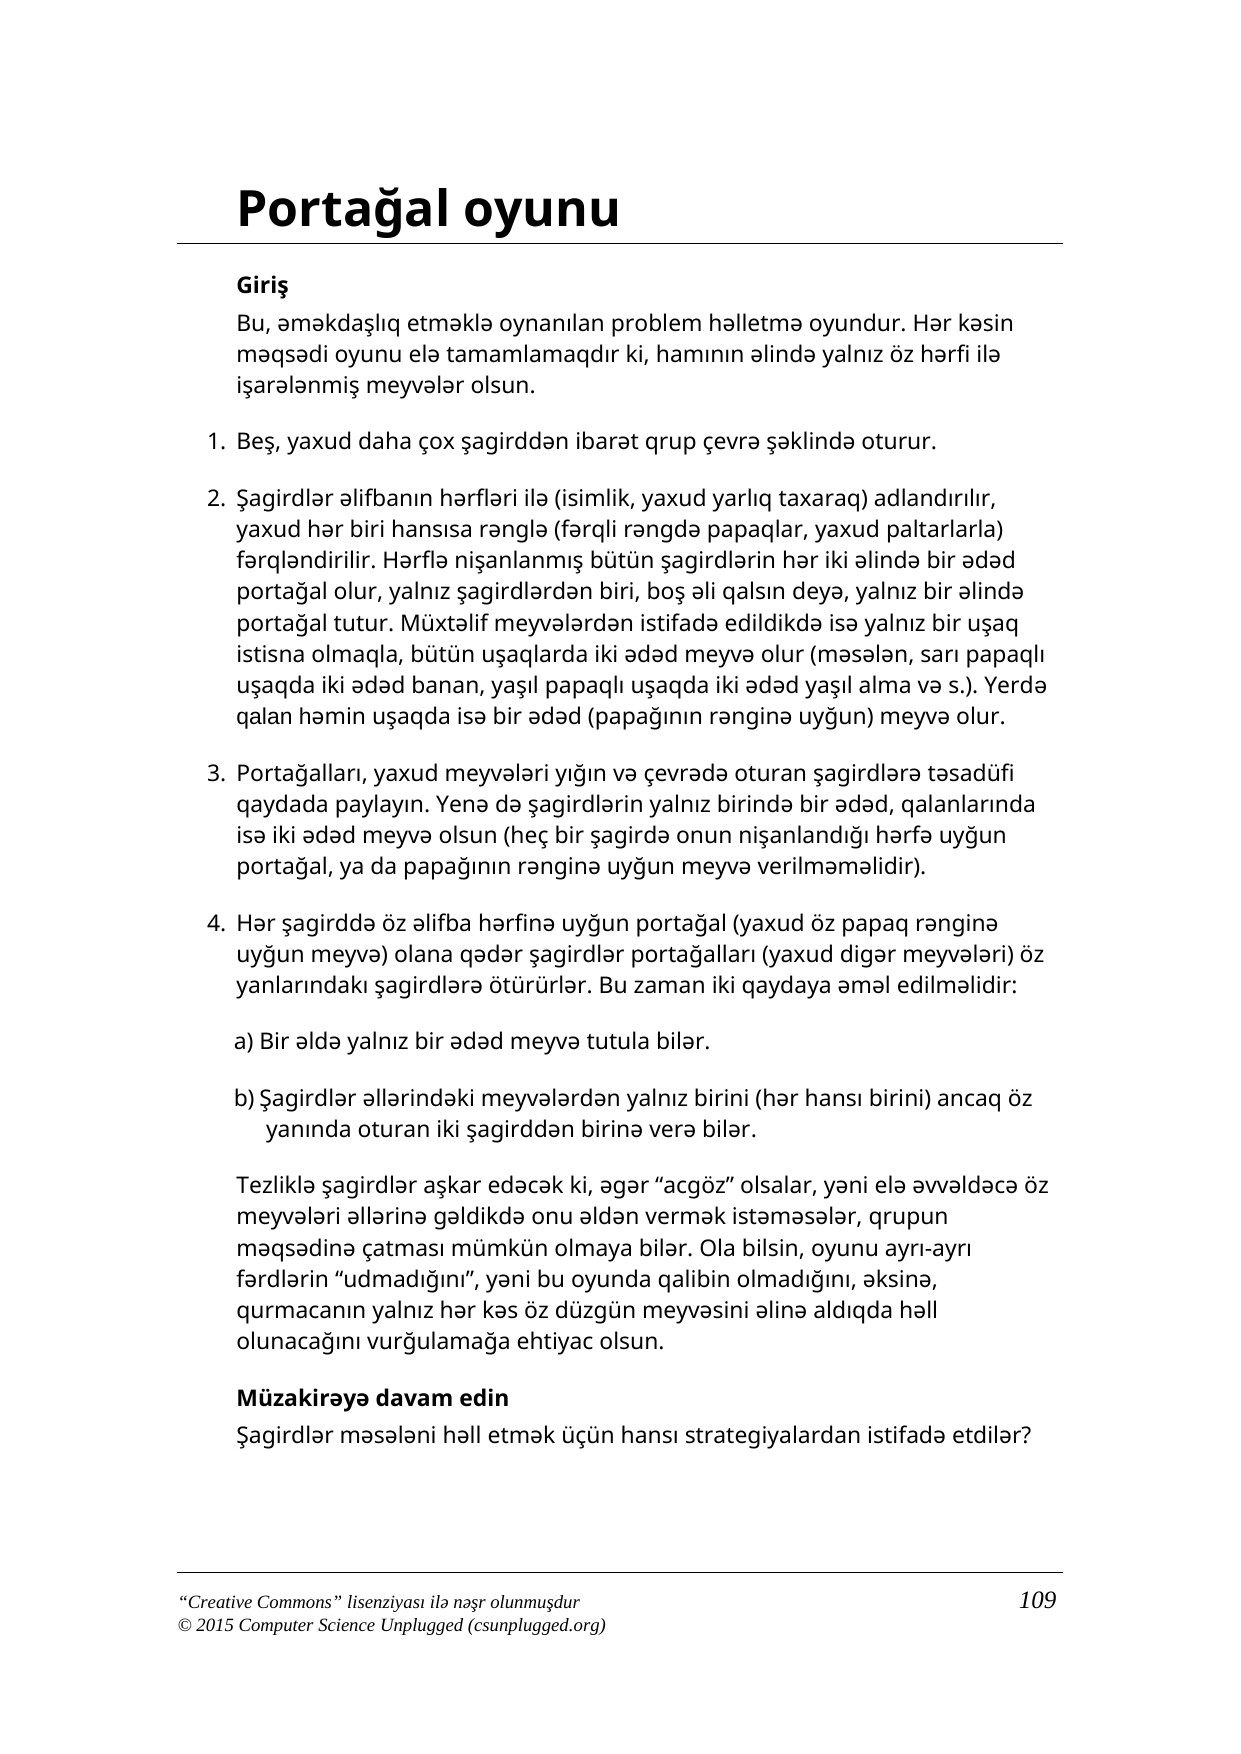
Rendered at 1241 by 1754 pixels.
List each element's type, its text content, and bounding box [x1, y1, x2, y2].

list Beş, yaxud daha çox şagirddən ibarət qrup çevrə şəklində oturur. [207, 425, 1063, 456]
list Bir əldə yalnız bir ədəd meyvə tutula bilər. [233, 1025, 1063, 1056]
list Şagirdlər əlifbanın hərfləri ilə (isimlik, yaxud yarlıq taxaraq) adlandırılır, yaxud hər biri hansısa rənglə (fərqli rəngdə papaqlar, yaxud paltarlarla) fərqləndirilir. Hərflə nişanlanmış bütün şagirdlərin hər iki əlində bir ədəd portağal olur, yalnız şagirdlərdən biri, boş əli qalsın deyə, yalnız bir əlində portağal tutur. Müxtəlif meyvələrdən istifadə edildikdə isə yalnız bir uşaq istisna olmaqla, bütün uşaqlarda iki ədəd meyvə olur (məsələn, sarı papaqlı uşaqda iki ədəd banan, yaşıl papaqlı uşaqda iki ədəd yaşıl alma və s.). Yerdə qalan həmin uşaqda isə bir ədəd (papağının rənginə uyğun) meyvə olur. [207, 481, 1063, 731]
text Tezliklə şagirdlər aşkar edəcək ki, əgər “acgöz” olsalar, yəni elə əvvəldəcə öz meyvələri əllərinə gəldikdə onu əldən vermək istəməsələr, qrupun məqsədinə çatması mümkün olmaya bilər. Ola bilsin, oyunu ayrı-ayrı fərdlərin “udmadığını”, yəni bu oyunda qalibin olmadığını, əksinə, qurmacanın yalnız hər kəs öz düzgün meyvəsini əlinə aldıqda həll olunacağını vurğulamağa ehtiyac olsun. [236, 1169, 1063, 1356]
text Bu, əməkdaşlıq etməklə oynanılan problem həlletmə oyundur. Hər kəsin məqsədi oyunu elə tamamlamaqdır ki, hamının əlində yalnız öz hərfi ilə işarələnmiş meyvələr olsun. [236, 306, 1063, 400]
subtitle Müzakirəyə davam edin [236, 1381, 1063, 1413]
subtitle Giriş [236, 269, 1063, 300]
list Portağalları, yaxud meyvələri yığın və çevrədə oturan şagirdlərə təsadüfi qaydada paylayın. Yenə də şagirdlərin yalnız birində bir ədəd, qalanlarında isə iki ədəd meyvə olsun (heç bir şagirdə onun nişanlandığı hərfə uyğun portağal, ya da papağının rənginə uyğun meyvə verilməməlidir). [207, 756, 1063, 881]
text Portağal oyunu [177, 173, 1063, 243]
list Hər şagirddə öz əlifba hərfinə uyğun portağal (yaxud öz papaq rənginə uyğun meyvə) olana qədər şagirdlər portağalları (yaxud digər meyvələri) öz yanlarındakı şagirdlərə ötürürlər. Bu zaman iki qaydaya əməl edilməlidir: [207, 906, 1063, 1000]
list Şagirdlər əllərindəki meyvələrdən yalnız birini (hər hansı birini) ancaq öz yanında oturan iki şagirddən birinə verə bilər. [233, 1081, 1063, 1144]
text Şagirdlər məsələni həll etmək üçün hansı strategiyalardan istifadə etdilər? [236, 1419, 1063, 1450]
